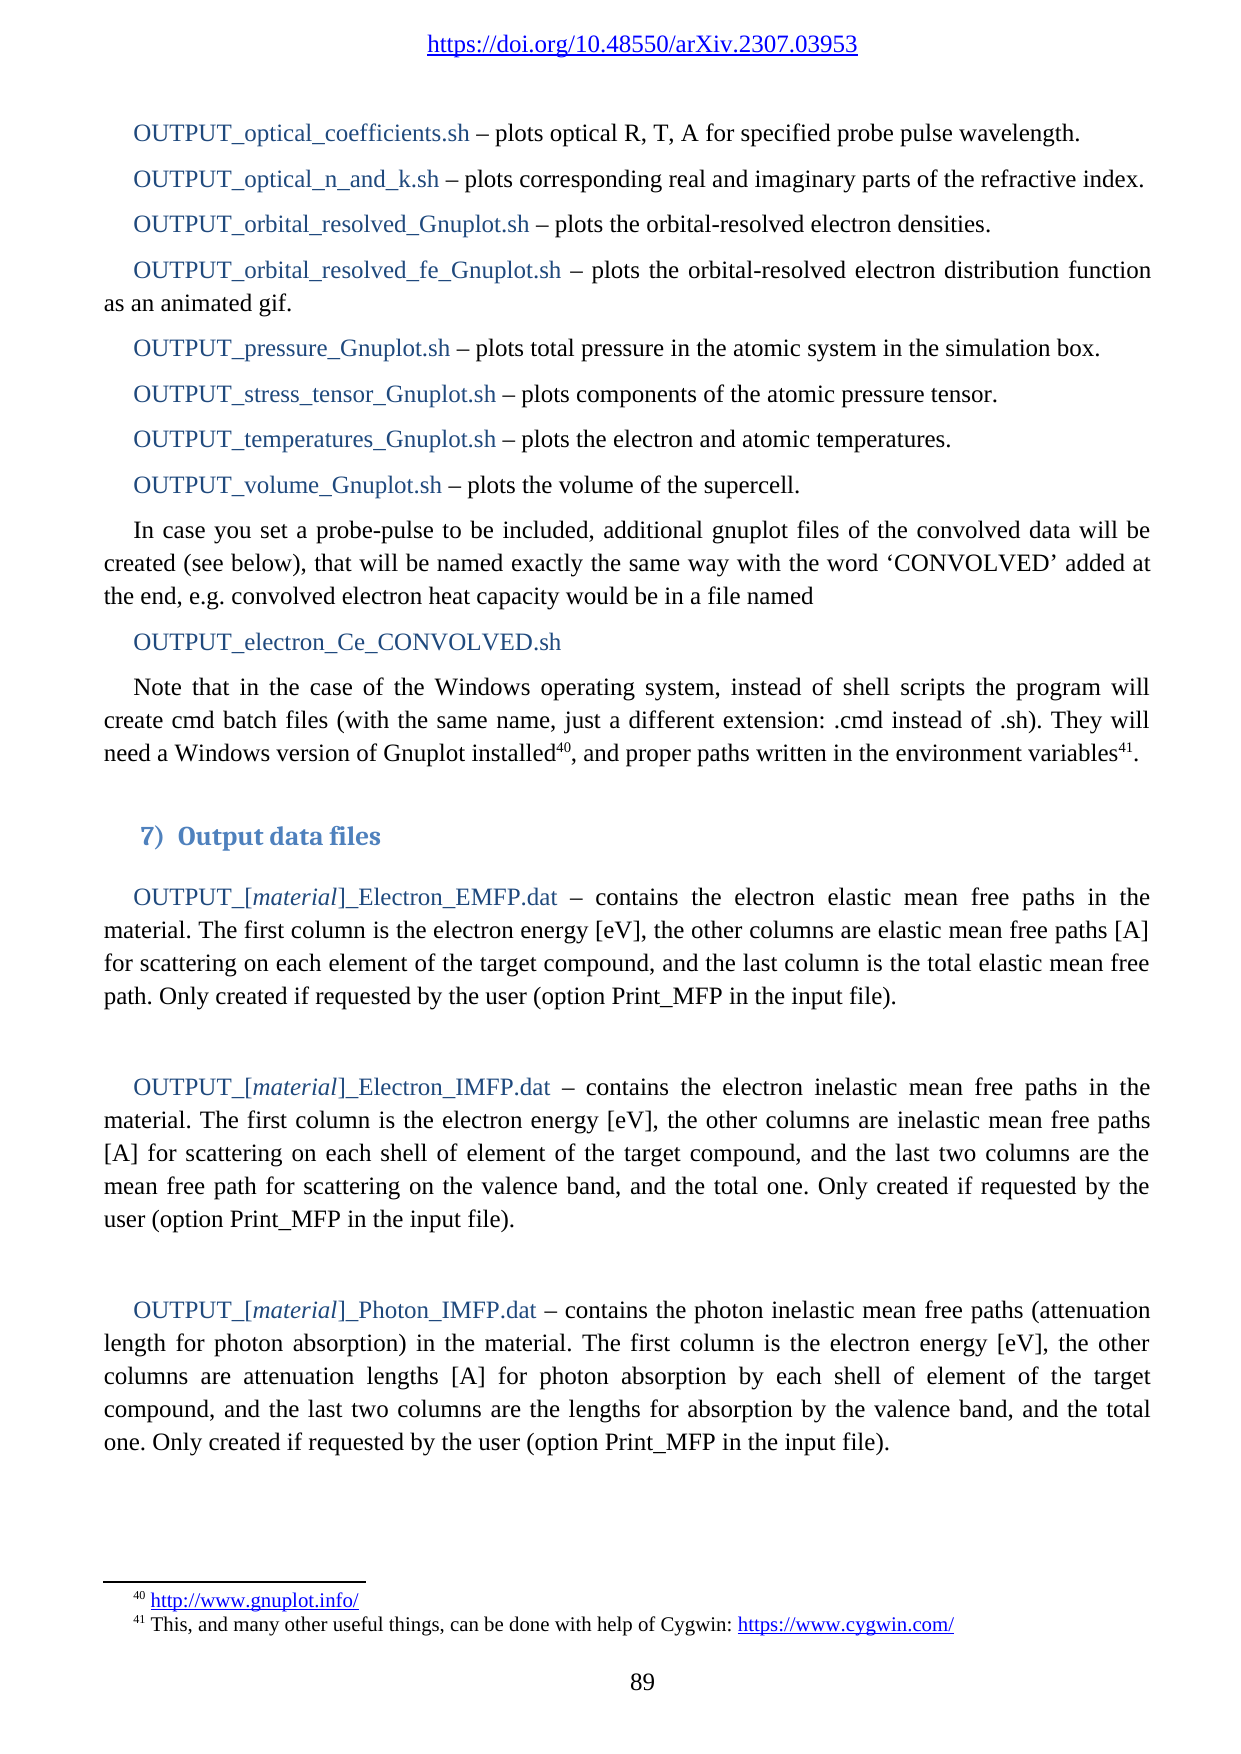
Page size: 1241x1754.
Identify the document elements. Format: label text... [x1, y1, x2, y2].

text OUTPUT_orbital_resolved_Gnuplot.sh – plots the orbital-resolved electron densities. [103, 209, 1152, 238]
text OUTPUT_optical_coefficients.sh – plots optical R, T, A for specified probe pulse wavelength. [103, 118, 1152, 147]
subtitle Output data files [141, 821, 1152, 853]
text OUTPUT_[material]_Photon_IMFP.dat – contains the photon inelastic mean free paths (attenuation length for photon absorption) in the material. The first column is the electron energy [eV], the other columns are attenuation lengths [A] for photon absorption by each shell of element of the target compound, and the last two columns are the lengths for absorption by the valence band, and the total one. Only created if requested by the user (option Print_MFP in the input file). [103, 1295, 1152, 1456]
text OUTPUT_temperatures_Gnuplot.sh – plots the electron and atomic temperatures. [103, 424, 1152, 453]
text OUTPUT_pressure_Gnuplot.sh – plots total pressure in the atomic system in the simulation box. [103, 333, 1152, 362]
text OUTPUT_orbital_resolved_fe_Gnuplot.sh – plots the orbital-resolved electron distribution function as an animated gif. [103, 255, 1152, 316]
text OUTPUT_electron_Ce_CONVOLVED.sh [103, 627, 1152, 656]
text Note that in the case of the Windows operating system, instead of shell scripts the program will create cmd batch files (with the same name, just a different extension: .cmd instead of .sh). They will need a Windows version of Gnuplot installed, and proper paths written in the environment variables. [103, 672, 1152, 767]
text OUTPUT_[material]_Electron_EMFP.dat – contains the electron elastic mean free paths in the material. The first column is the electron energy [eV], the other columns are elastic mean free paths [A] for scattering on each element of the target compound, and the last column is the total elastic mean free path. Only created if requested by the user (option Print_MFP in the input file). [103, 882, 1152, 1010]
text OUTPUT_volume_Gnuplot.sh – plots the volume of the supercell. [103, 470, 1152, 498]
text In case you set a probe-pulse to be included, additional gnuplot files of the convolved data will be created (see below), that will be named exactly the same way with the word ‘CONVOLVED’ added at the end, e.g. convolved electron heat capacity would be in a file named [103, 515, 1152, 610]
text OUTPUT_[material]_Electron_IMFP.dat – contains the electron inelastic mean free paths in the material. The first column is the electron energy [eV], the other columns are inelastic mean free paths [A] for scattering on each shell of element of the target compound, and the last two columns are the mean free path for scattering on the valence band, and the total one. Only created if requested by the user (option Print_MFP in the input file). [103, 1072, 1152, 1233]
text OUTPUT_optical_n_and_k.sh – plots corresponding real and imaginary parts of the refractive index. [103, 164, 1152, 192]
text OUTPUT_stress_tensor_Gnuplot.sh – plots components of the atomic pressure tensor. [103, 379, 1152, 407]
